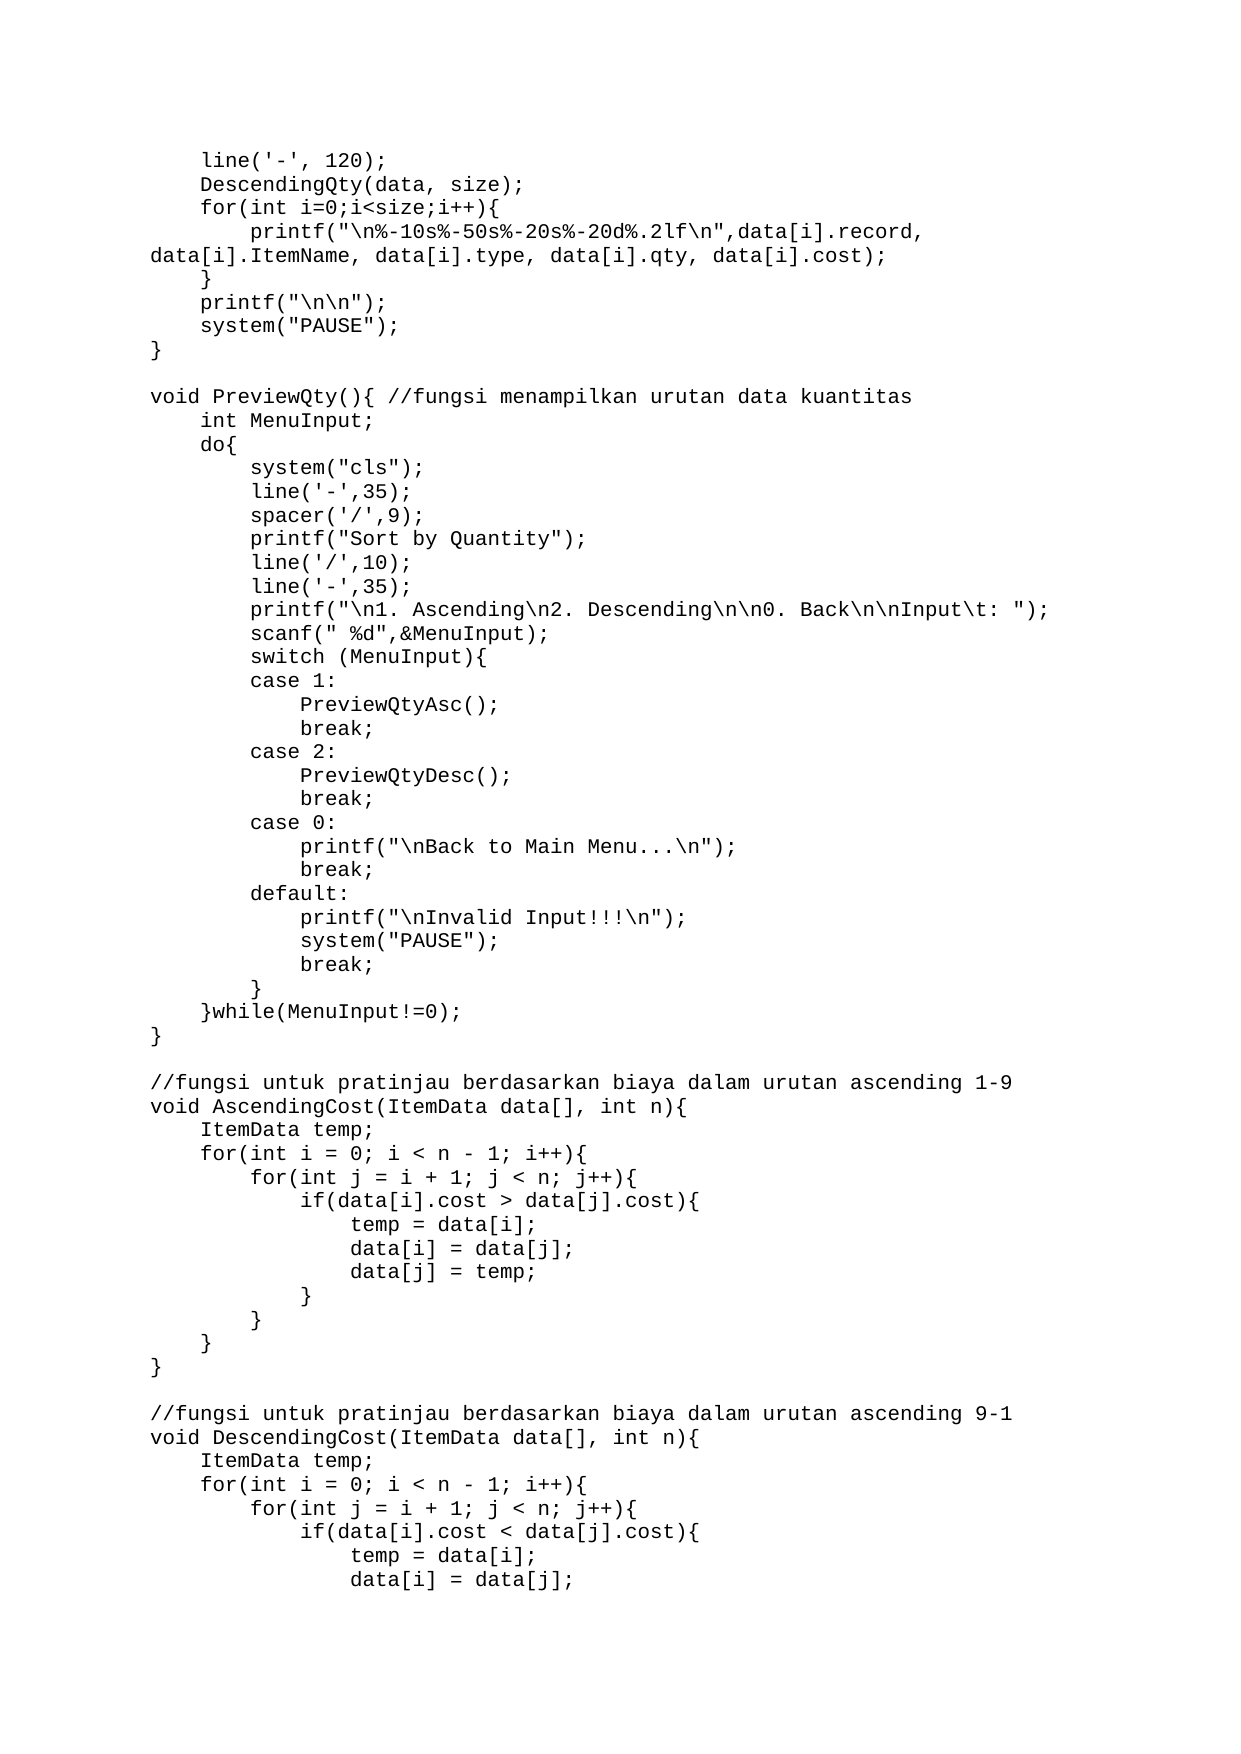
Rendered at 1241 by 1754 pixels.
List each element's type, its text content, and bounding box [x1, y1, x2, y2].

text case 0: [150, 812, 1090, 836]
text PreviewQtyDesc(); [150, 765, 1090, 788]
text printf("\nInvalid Input!!!\n"); [150, 907, 1090, 930]
text do{ [150, 434, 1090, 457]
text if(data[i].cost < data[j].cost){ [150, 1521, 1090, 1545]
text line('/',10); [150, 552, 1090, 576]
text for(int j = i + 1; j < n; j++){ [150, 1167, 1090, 1190]
text }while(MenuInput!=0); [150, 1001, 1090, 1025]
text break; [150, 954, 1090, 978]
text for(int i = 0; i < n - 1; i++){ [150, 1474, 1090, 1498]
text ItemData temp; [150, 1451, 1090, 1474]
text default: [150, 883, 1090, 907]
text int MenuInput; [150, 410, 1090, 434]
text } [150, 339, 1090, 363]
text ItemData temp; [150, 1119, 1090, 1143]
text switch (MenuInput){ [150, 647, 1090, 670]
text for(int j = i + 1; j < n; j++){ [150, 1498, 1090, 1521]
text printf("\n1. Ascending\n2. Descending\n\n0. Back\n\nInput\t: "); [150, 599, 1090, 623]
text } [150, 1309, 1090, 1332]
text } [150, 1285, 1090, 1309]
text } [150, 1025, 1090, 1048]
text line('-',35); [150, 481, 1090, 505]
text void DescendingCost(ItemData data[], int n){ [150, 1427, 1090, 1451]
text data[i] = data[j]; [150, 1569, 1090, 1592]
text void PreviewQty(){ //fungsi menampilkan urutan data kuantitas [150, 386, 1090, 410]
text break; [150, 859, 1090, 883]
text printf("\nBack to Main Menu...\n"); [150, 836, 1090, 859]
text data[j] = temp; [150, 1261, 1090, 1285]
text system("PAUSE"); [150, 930, 1090, 954]
text } [150, 268, 1090, 292]
text spacer('/',9); [150, 505, 1090, 528]
text break; [150, 717, 1090, 741]
text temp = data[i]; [150, 1214, 1090, 1238]
text temp = data[i]; [150, 1545, 1090, 1569]
text data[i] = data[j]; [150, 1238, 1090, 1261]
text PreviewQtyAsc(); [150, 694, 1090, 717]
text line('-',35); [150, 576, 1090, 599]
text //fungsi untuk pratinjau berdasarkan biaya dalam urutan ascending 1-9 [150, 1072, 1090, 1096]
text for(int i=0;i<size;i++){ [150, 197, 1090, 221]
text system("cls"); [150, 457, 1090, 481]
text scanf(" %d",&MenuInput); [150, 623, 1090, 647]
text if(data[i].cost > data[j].cost){ [150, 1190, 1090, 1214]
text break; [150, 788, 1090, 812]
text printf("\n\n"); [150, 292, 1090, 316]
text case 2: [150, 741, 1090, 765]
text } [150, 1356, 1090, 1379]
text printf("\n%-10s%-50s%-20s%-20d%.2lf\n",data[i].record, data[i].ItemName, data[i].type, data[i].qty, data[i].cost); [150, 221, 1090, 268]
text } [150, 1332, 1090, 1356]
text printf("Sort by Quantity"); [150, 528, 1090, 552]
text for(int i = 0; i < n - 1; i++){ [150, 1143, 1090, 1167]
text line('-', 120); [150, 150, 1090, 174]
text DescendingQty(data, size); [150, 174, 1090, 197]
text //fungsi untuk pratinjau berdasarkan biaya dalam urutan ascending 9-1 [150, 1403, 1090, 1427]
text system("PAUSE"); [150, 316, 1090, 339]
text } [150, 978, 1090, 1001]
text void AscendingCost(ItemData data[], int n){ [150, 1096, 1090, 1119]
text case 1: [150, 670, 1090, 694]
